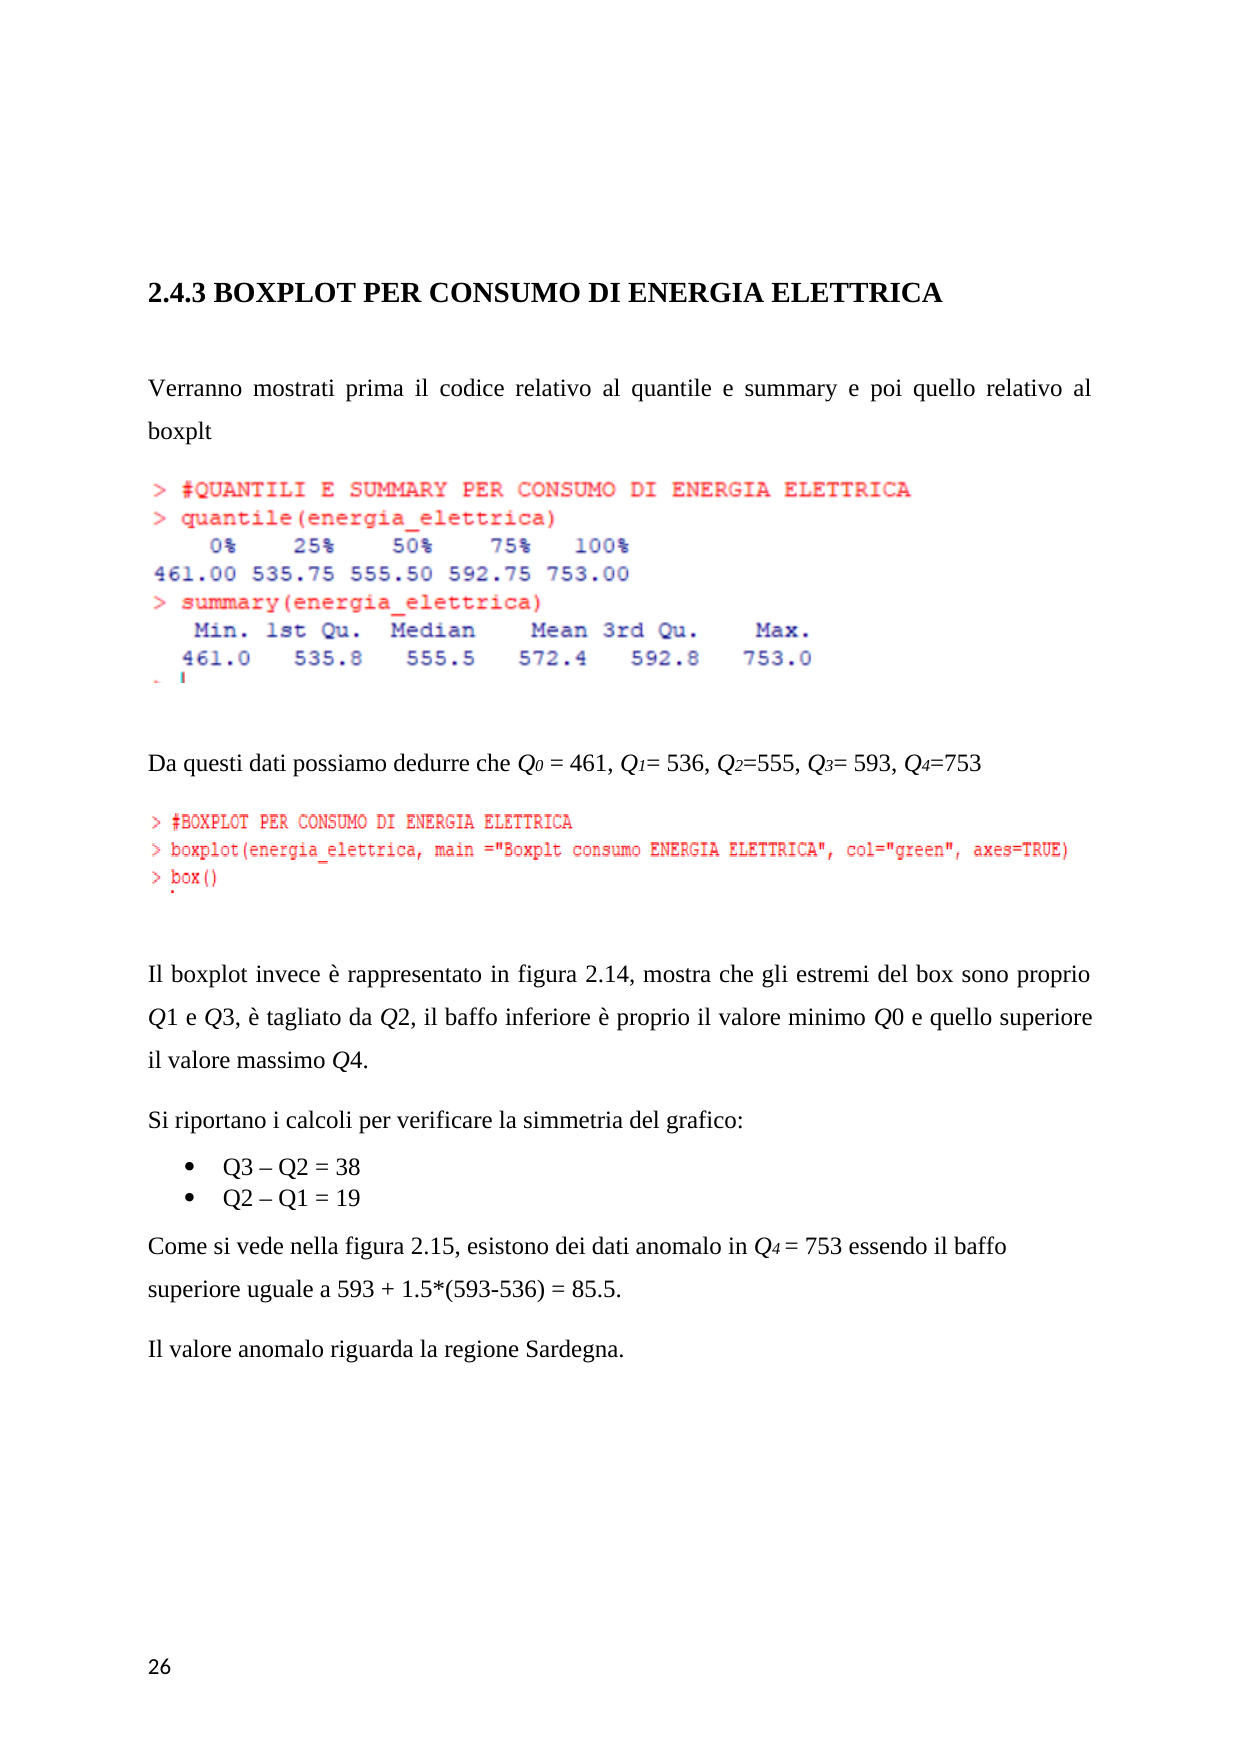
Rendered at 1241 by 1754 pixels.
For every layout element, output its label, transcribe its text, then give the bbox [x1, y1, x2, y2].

text Come si vede nella figura 2.15, esistono dei dati anomalo in Q4 = 753 essendo il baffo superiore uguale a 593 + 1.5*(593-536) = 85.5. [148, 1231, 1092, 1303]
list Q3 – Q2 = 38 [185, 1152, 1092, 1181]
text Il valore anomalo riguarda la regione Sardegna. [148, 1334, 1092, 1363]
text Si riportano i calcoli per verificare la simmetria del grafico: [148, 1105, 1092, 1133]
text Il boxplot invece è rappresentato in figura 2.14, mostra che gli estremi del box sono proprio Q1 e Q3, è tagliato da Q2, il baffo inferiore è proprio il valore minimo Q0 e quello superiore il valore massimo Q4. [148, 959, 1092, 1074]
subtitle 2.4.3 BOXPLOT PER CONSUMO DI ENERGIA ELETTRICA [148, 276, 1092, 309]
picture [147, 475, 1093, 683]
picture [147, 808, 1093, 893]
text Verranno mostrati prima il codice relativo al quantile e summary e poi quello relativo al boxplt [148, 373, 1092, 444]
list Q2 – Q1 = 19 [185, 1183, 1092, 1212]
text Da questi dati possiamo dedurre che Q0 = 461, Q1= 536, Q2=555, Q3= 593, Q4=753 [148, 748, 1092, 777]
